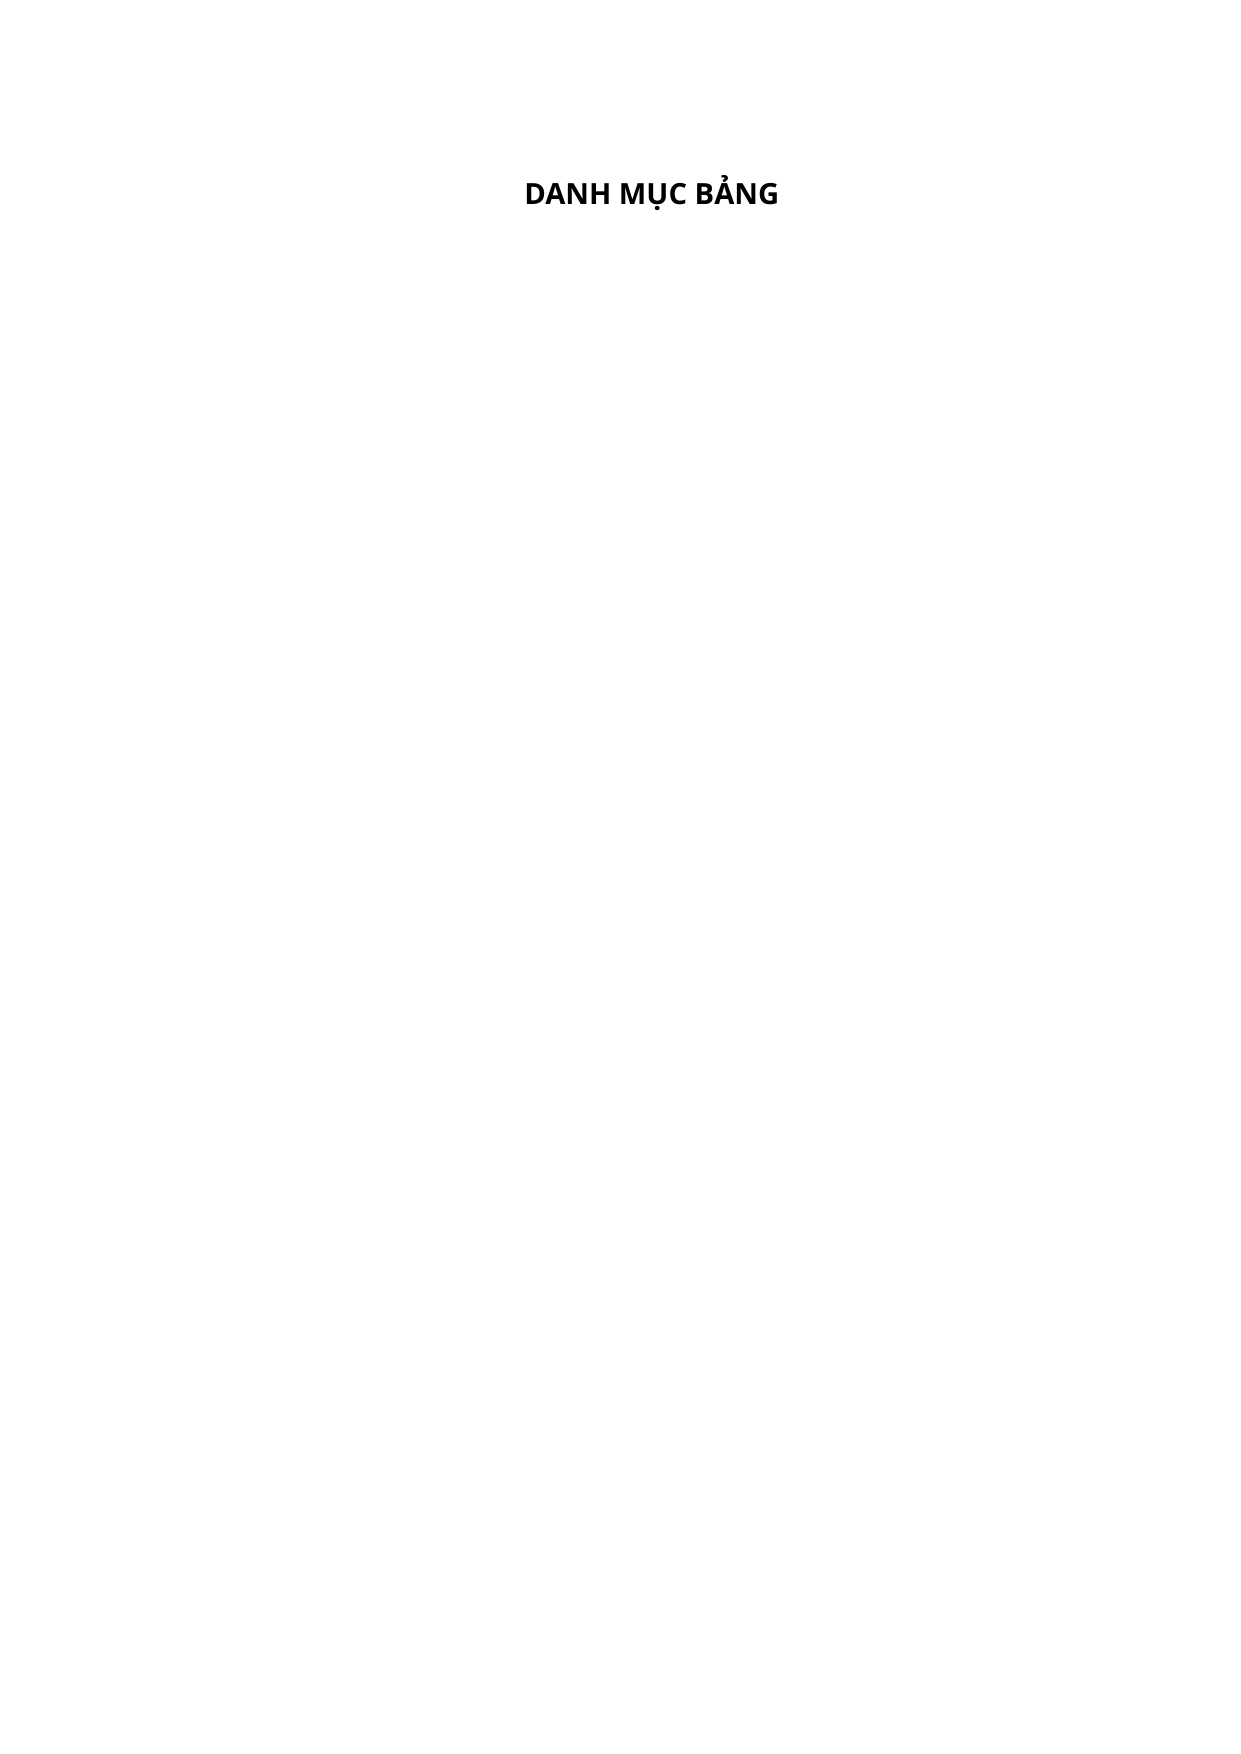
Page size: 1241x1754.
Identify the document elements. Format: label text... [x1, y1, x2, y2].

subtitle DANH MỤC BẢNG [169, 173, 1134, 213]
